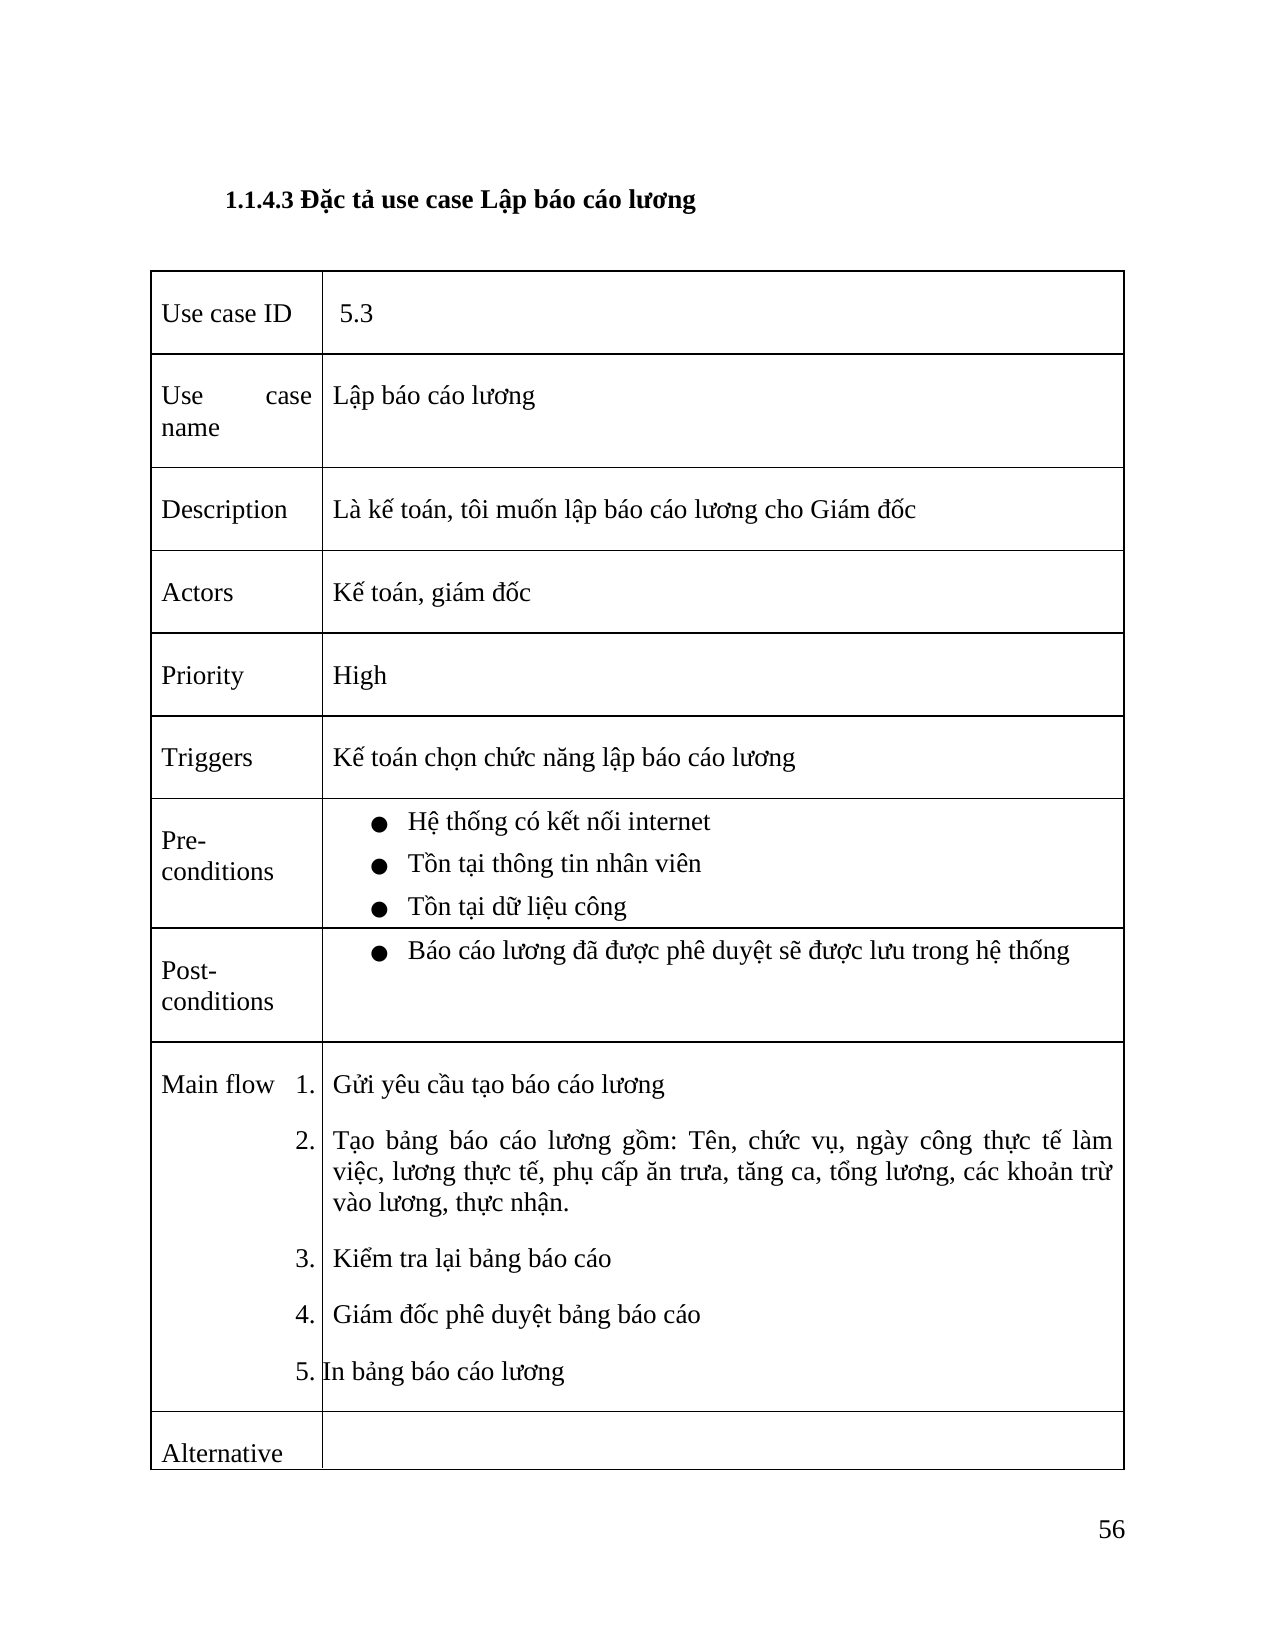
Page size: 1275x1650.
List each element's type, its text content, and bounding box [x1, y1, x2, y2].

table_cell Alternative flows [152, 1412, 322, 1468]
table_cell 1. Gửi yêu cầu tạo báo cáo lương 2. Tạo bảng báo cáo lương gồm: Tên, chức vụ, ngày công thực tế làm việc, lương thực tế, phụ cấp ăn trưa, tăng ca, tổng lương, các khoản trừ vào lương, thực nhận. 3. Kiểm tra lại bảng báo cáo 4. Giám đốc phê duyệt bảng báo cáo 5. In bảng báo cáo lương [323, 1043, 1123, 1411]
table_cell Pre- conditions [152, 799, 322, 927]
table_cell Main flow [152, 1043, 322, 1411]
table_cell Priority [152, 634, 322, 715]
table_header Use case ID [152, 272, 322, 353]
table_cell Hệ thống có kết nối internet Tồn tại thông tin nhân viên Tồn tại dữ liệu công [323, 799, 1123, 927]
table_cell Description [152, 468, 322, 549]
table_cell High [323, 634, 1123, 715]
table_header 5.3 [323, 272, 1123, 353]
table_cell [323, 1412, 1123, 1468]
table_cell Triggers [152, 717, 322, 798]
table_cell Actors [152, 551, 322, 632]
subtitle Đặc tả use case Lập báo cáo lương [225, 183, 1125, 214]
table_cell Kế toán chọn chức năng lập báo cáo lương [323, 717, 1123, 798]
table_cell Post- conditions [152, 929, 322, 1041]
table_cell Lập báo cáo lương [323, 355, 1123, 467]
table_cell Báo cáo lương đã được phê duyệt sẽ được lưu trong hệ thống [323, 929, 1123, 1041]
table_cell Là kế toán, tôi muốn lập báo cáo lương cho Giám đốc [323, 468, 1123, 549]
table_cell Use case name [152, 355, 322, 467]
table_cell Kế toán, giám đốc [323, 551, 1123, 632]
